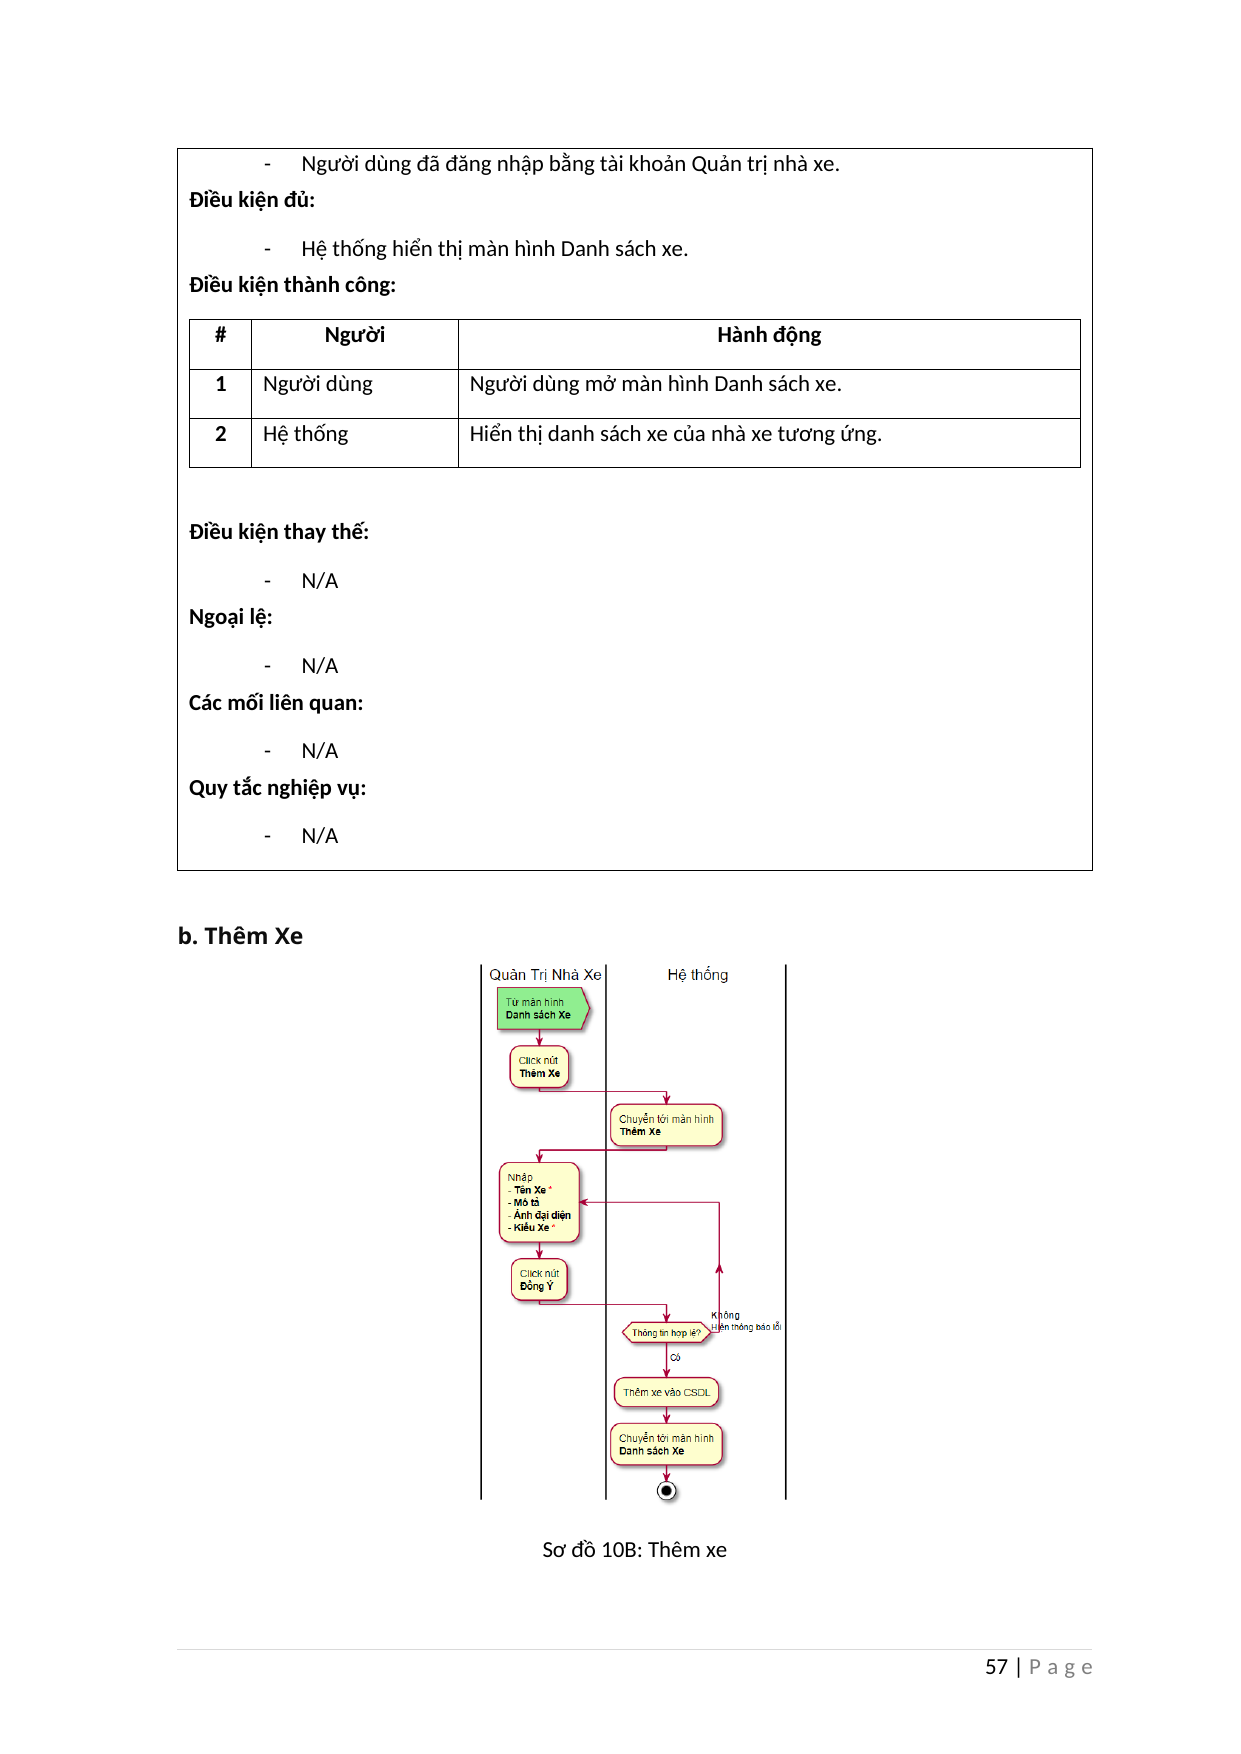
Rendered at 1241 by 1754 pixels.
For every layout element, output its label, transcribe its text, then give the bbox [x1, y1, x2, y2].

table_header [178, 149, 1092, 870]
text b. Thêm Xe [177, 920, 1092, 951]
picture [472, 953, 798, 1517]
text Sơ đồ 10B: Thêm xe [177, 1535, 1092, 1563]
